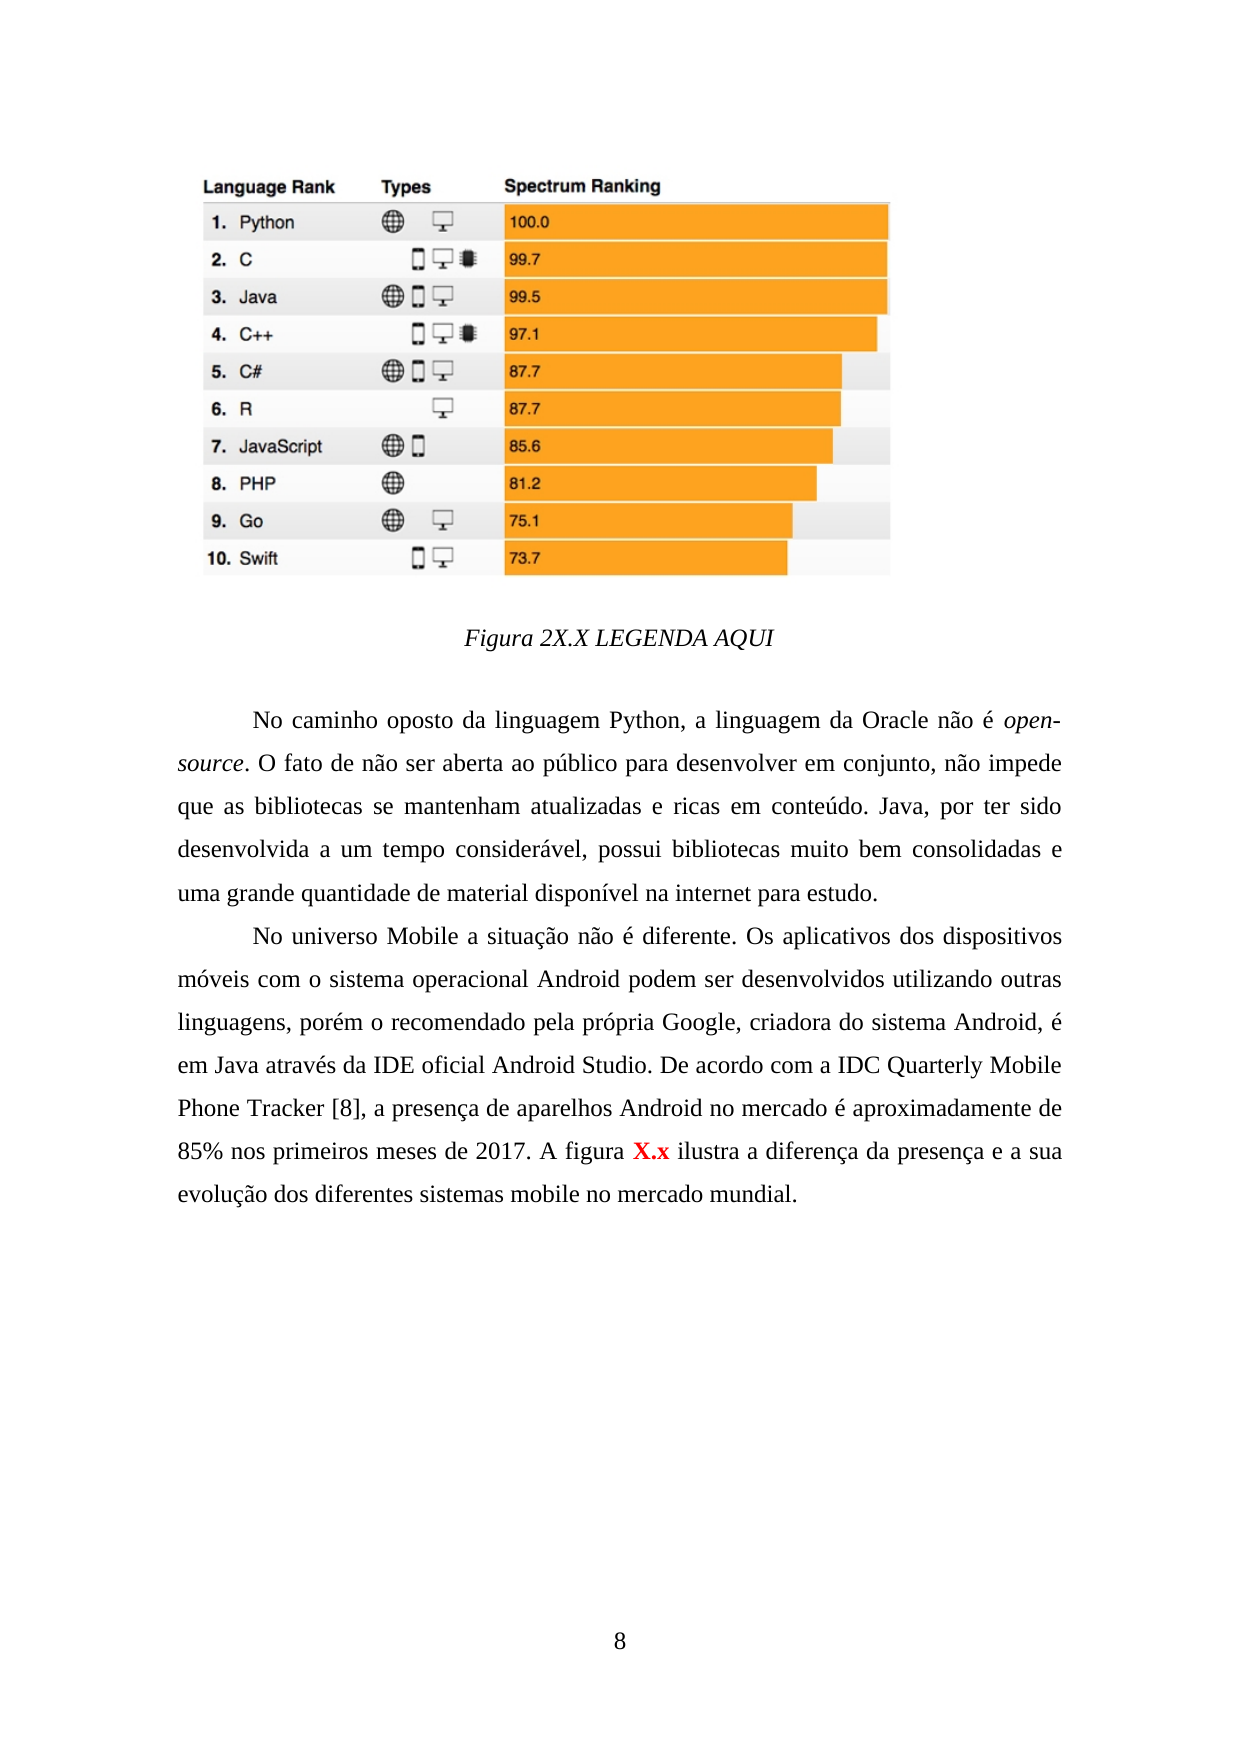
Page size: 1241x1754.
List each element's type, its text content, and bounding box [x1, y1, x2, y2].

text Figura 2X.X LEGENDA AQUI [177, 623, 1063, 651]
text No caminho oposto da linguagem Python, a linguagem da Oracle não é open-source. O fato de não ser aberta ao público para desenvolver em conjunto, não impede que as bibliotecas se mantenham atualizadas e ricas em conteúdo. Java, por ter sido desenvolvida a um tempo considerável, possui bibliotecas muito bem consolidadas e uma grande quantidade de material disponível na internet para estudo. [177, 705, 1063, 906]
picture [177, 147, 911, 596]
text No universo Mobile a situação não é diferente. Os aplicativos dos dispositivos móveis com o sistema operacional Android podem ser desenvolvidos utilizando outras linguagens, porém o recomendado pela própria Google, criadora do sistema Android, é em Java através da IDE oficial Android Studio. De acordo com a IDC Quarterly Mobile Phone Tracker [8], a presença de aparelhos Android no mercado é aproximadamente de 85% nos primeiros meses de 2017. A figura X.x ilustra a diferença da presença e a sua evolução dos diferentes sistemas mobile no mercado mundial. [177, 921, 1063, 1208]
